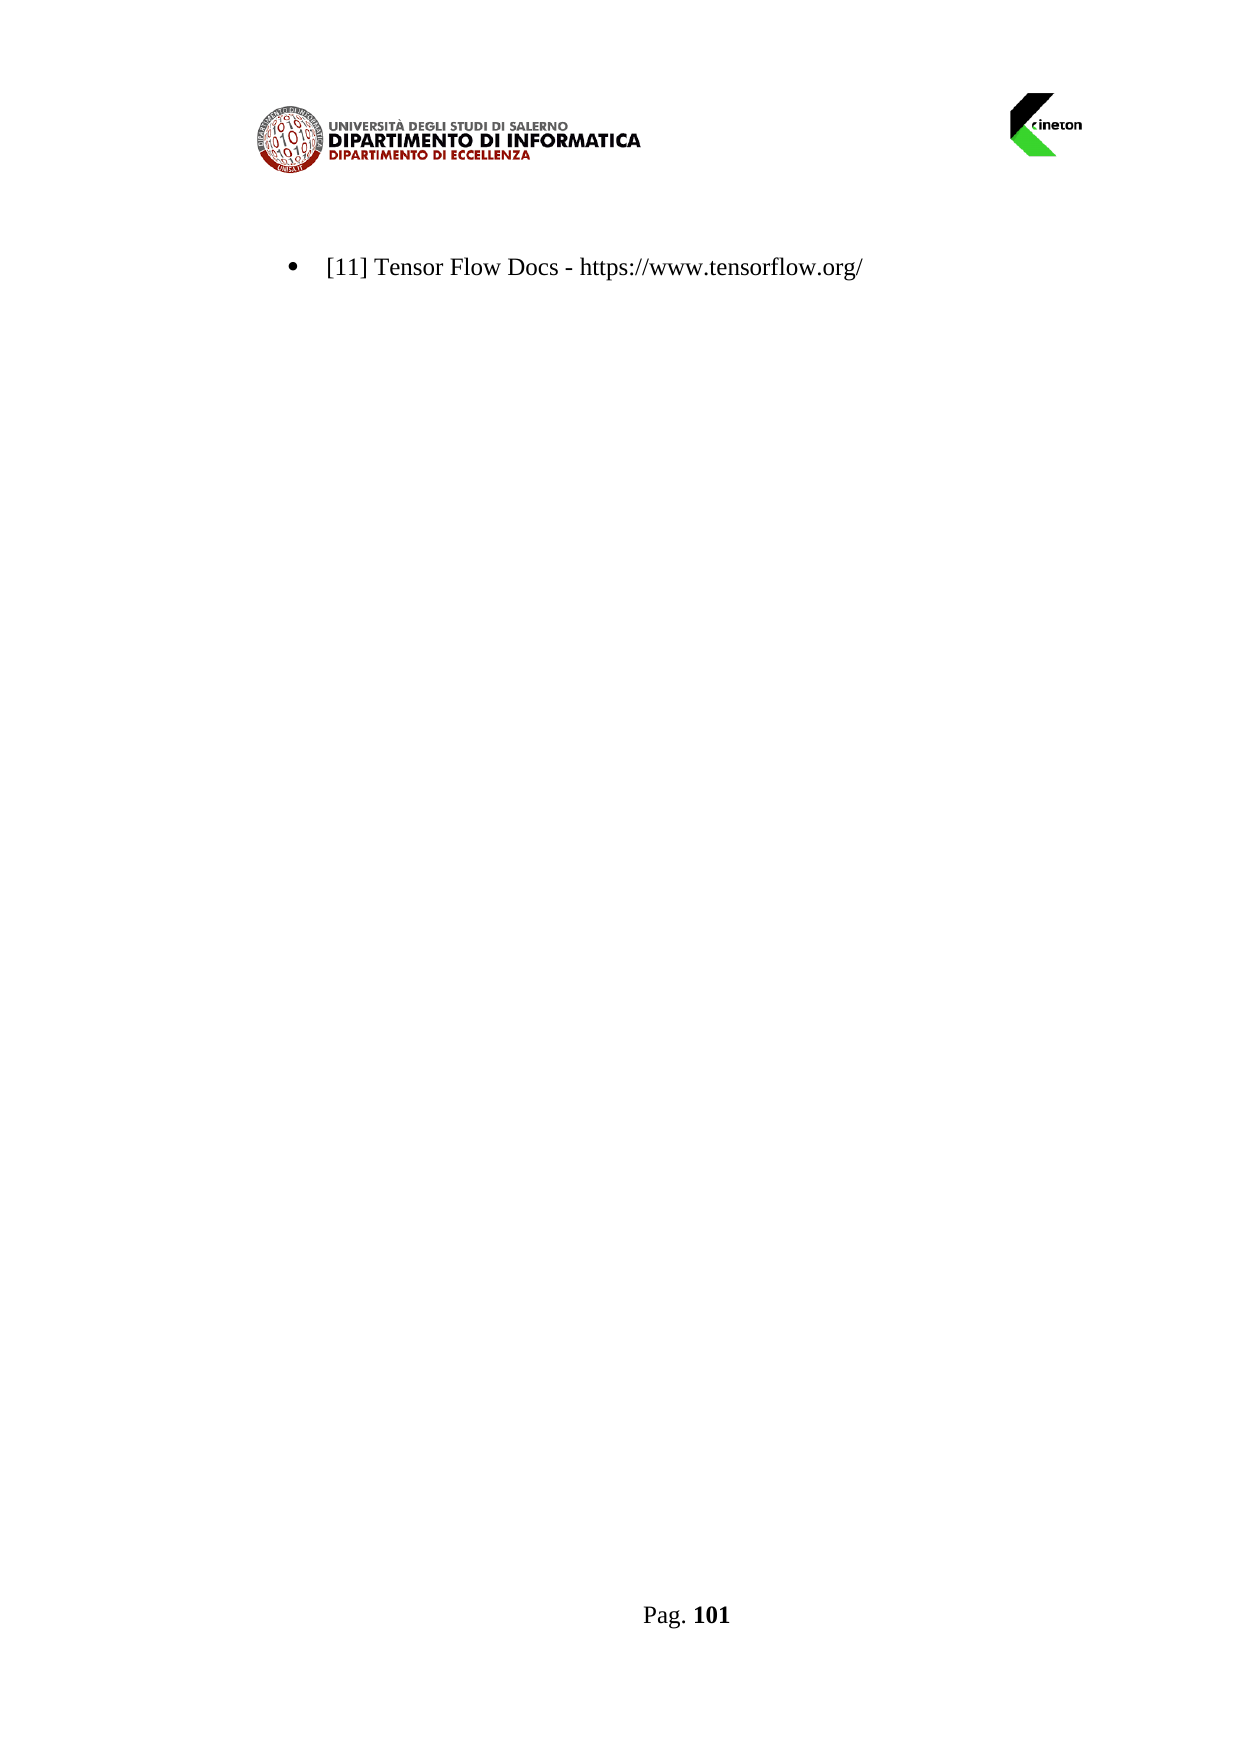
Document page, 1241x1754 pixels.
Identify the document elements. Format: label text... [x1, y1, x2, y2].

picture [251, 102, 645, 177]
list [11] Tensor Flow Docs - https://www.tensorflow.org/ [288, 252, 1122, 280]
picture [987, 73, 1102, 177]
